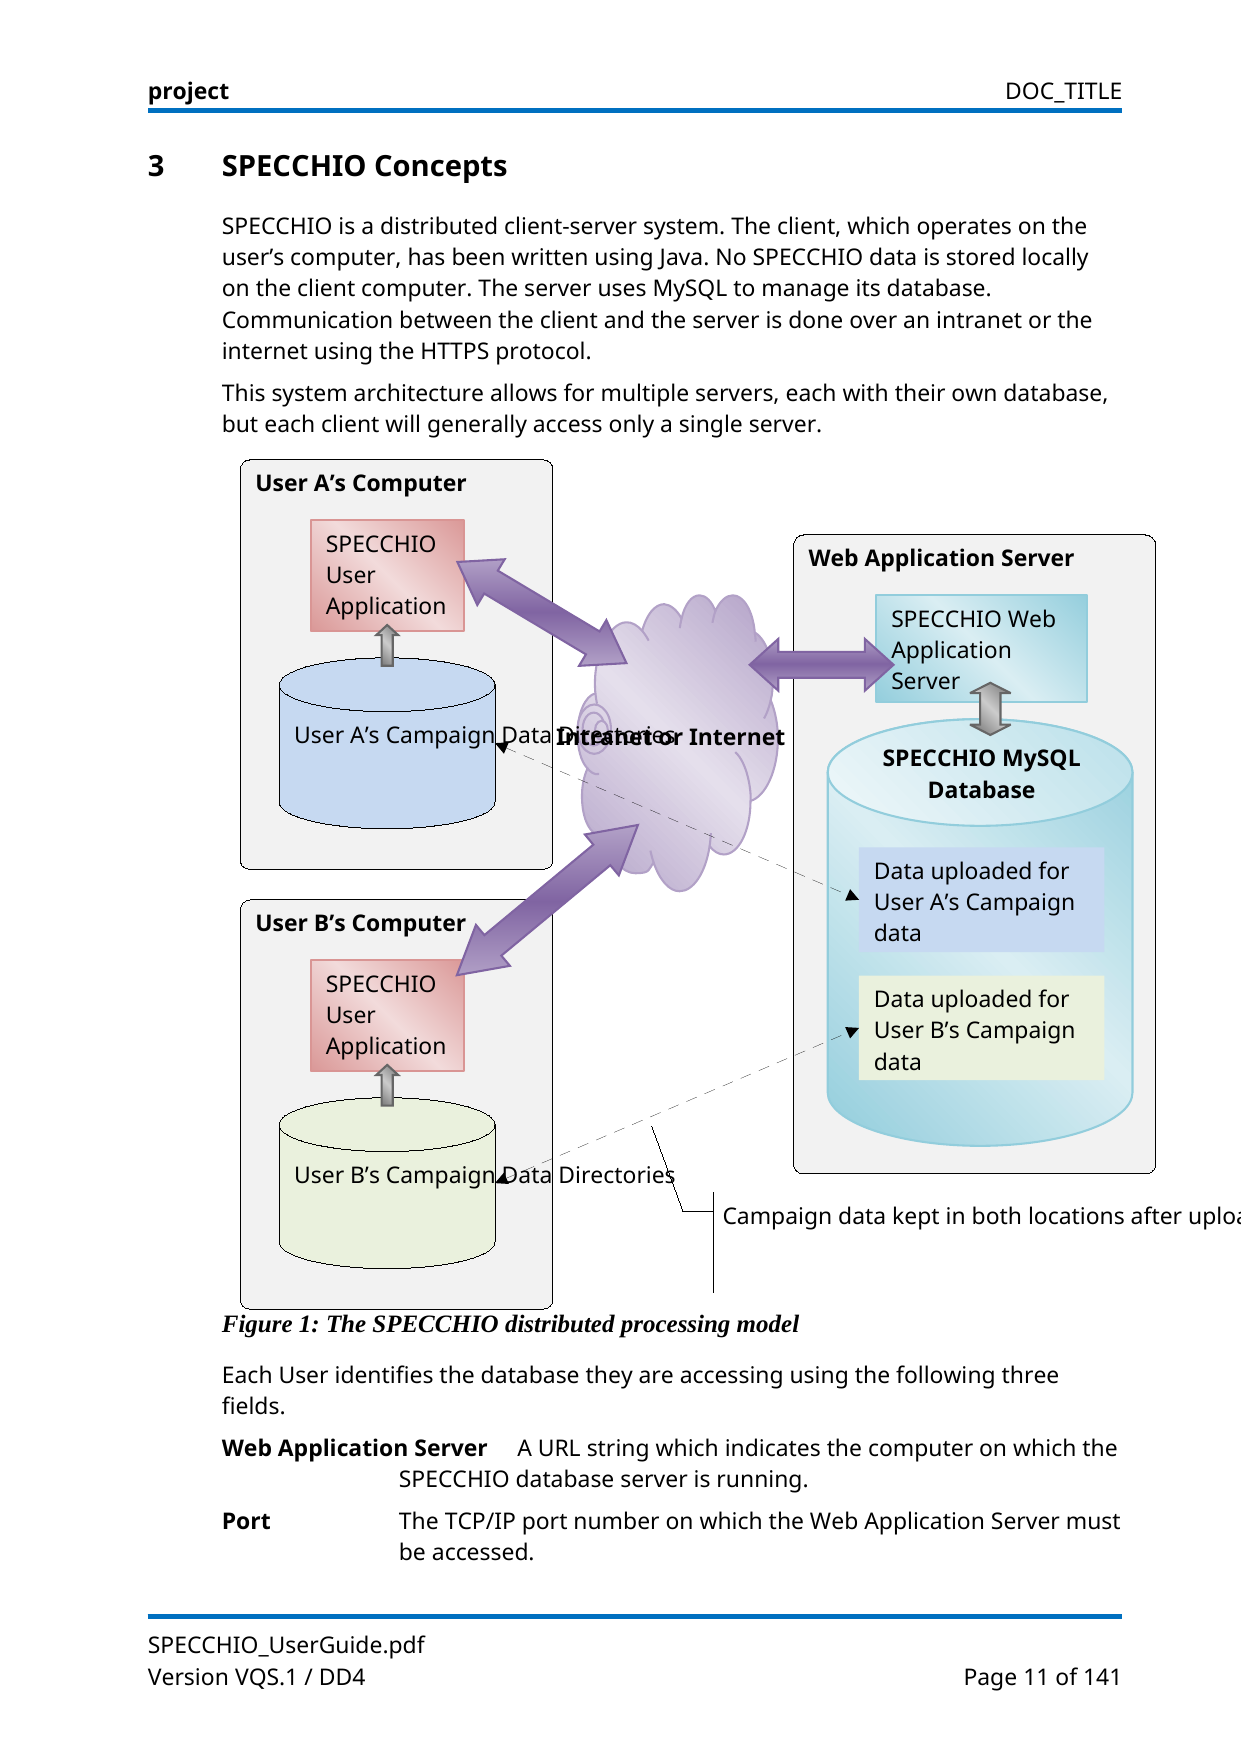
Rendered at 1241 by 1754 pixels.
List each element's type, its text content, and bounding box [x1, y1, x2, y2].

text SPECCHIO is a distributed client-server system. The client, which operates on the user’s computer, has been written using Java. No SPECCHIO data is stored locally on the client computer. The server uses MySQL to manage its database. Communication between the client and the server is done over an intranet or the internet using the HTTPS protocol. [222, 210, 1122, 366]
text This system architecture allows for multiple servers, each with their own database, but each client will generally access only a single server. [222, 377, 1122, 439]
text Port The TCP/IP port number on which the Web Application Server must be accessed. [222, 1505, 1122, 1567]
text Each User identifies the database they are accessing using the following three fields. [222, 1359, 1122, 1421]
text Web Application Server A URL string which indicates the computer on which the SPECCHIO database server is running. [222, 1432, 1122, 1494]
subtitle SPECCHIO Concepts [148, 145, 1122, 185]
